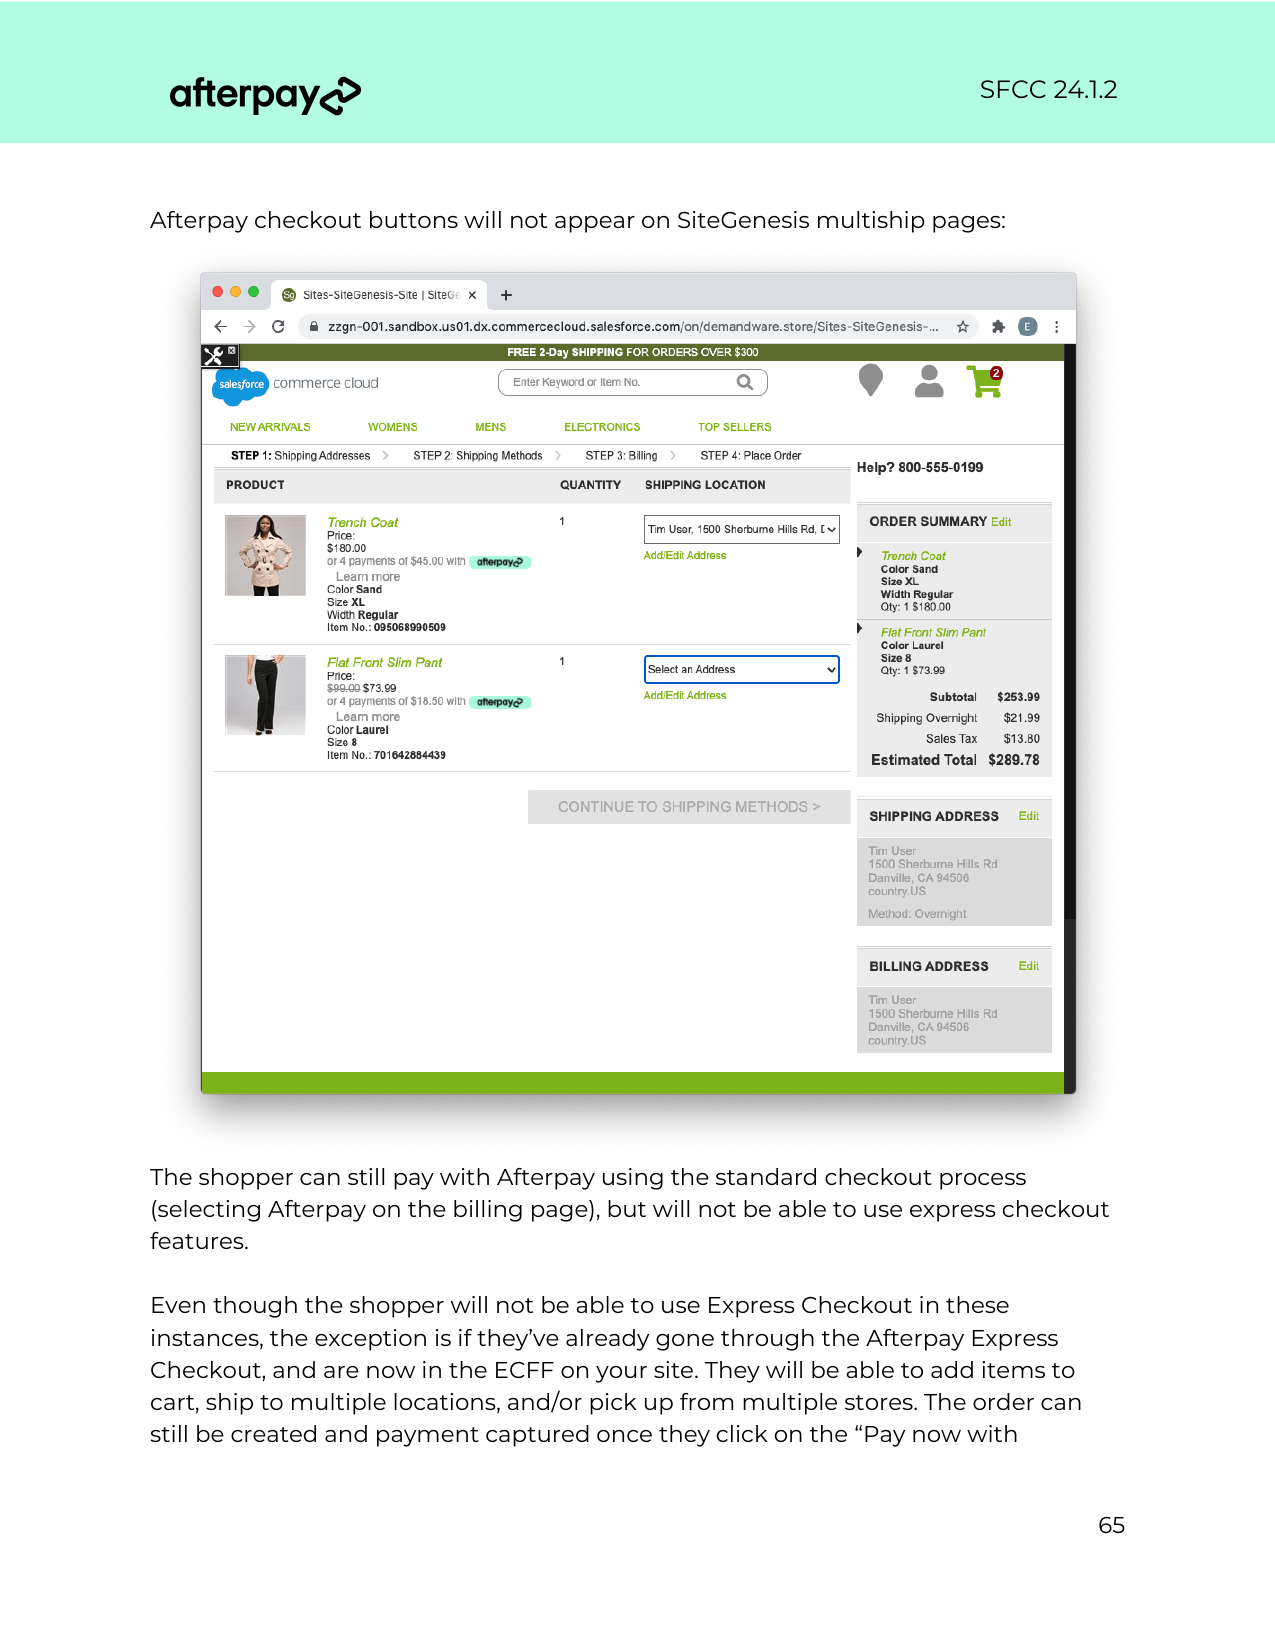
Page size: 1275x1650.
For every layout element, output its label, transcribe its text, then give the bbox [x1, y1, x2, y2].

text The shopper can still pay with Afterpay using the standard checkout process (selecting Afterpay on the billing page), but will not be able to use express checkout features. [150, 1163, 1125, 1255]
picture [150, 238, 1125, 1160]
picture [134, 48, 397, 144]
